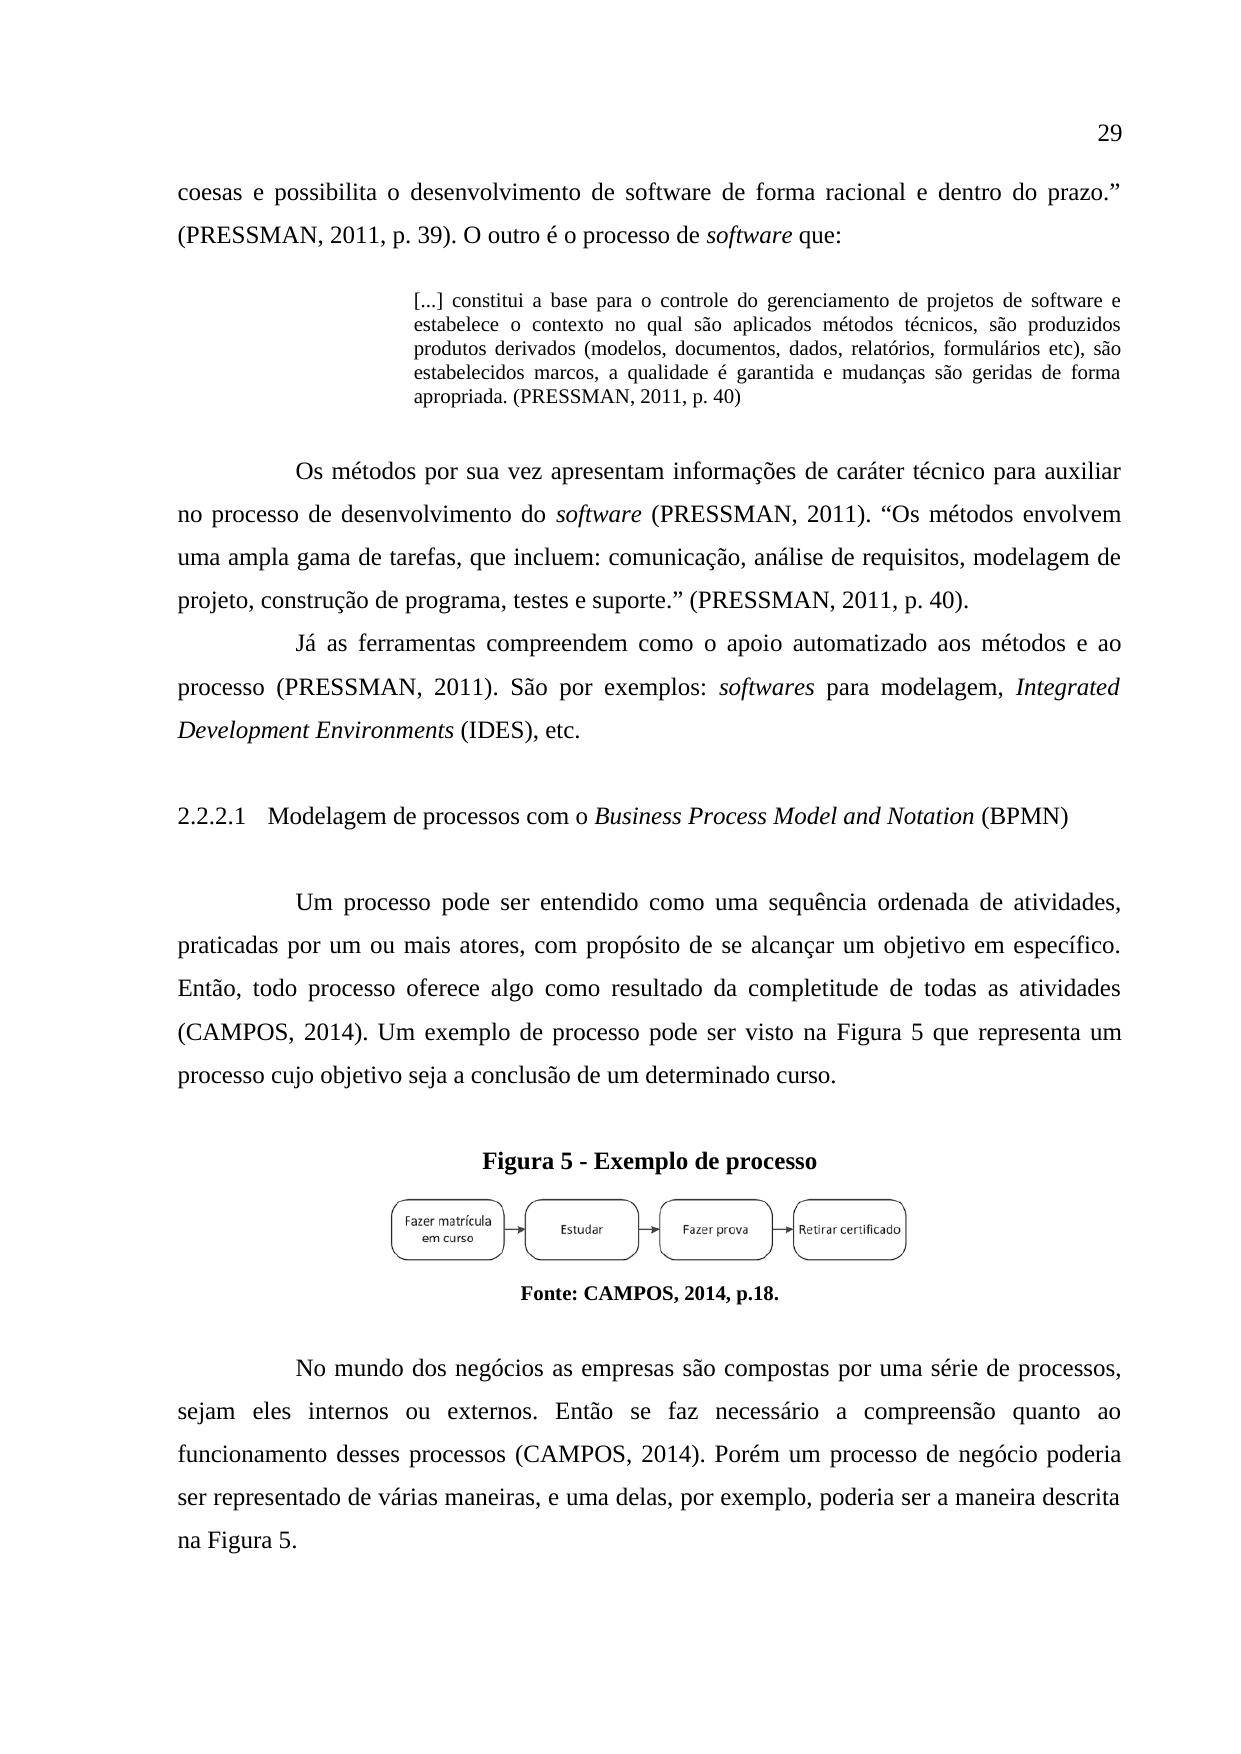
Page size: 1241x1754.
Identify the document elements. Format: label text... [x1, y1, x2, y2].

text [...] constitui a base para o controle do gerenciamento de projetos de software e estabelece o contexto no qual são aplicados métodos técnicos, são produzidos produtos derivados (modelos, documentos, dados, relatórios, formulários etc), são estabelecidos marcos, a qualidade é garantida e mudanças são geridas de forma apropriada. (PRESSMAN, 2011, p. 40) [413, 287, 1122, 408]
text Os métodos por sua vez apresentam informações de caráter técnico para auxiliar no processo de desenvolvimento do software (PRESSMAN, 2011). “Os métodos envolvem uma ampla gama de tarefas, que incluem: comunicação, análise de requisitos, modelagem de projeto, construção de programa, testes e suporte.” (PRESSMAN, 2011, p. 40). [177, 456, 1122, 614]
text No mundo dos negócios as empresas são compostas por uma série de processos, sejam eles internos ou externos. Então se faz necessário a compreensão quanto ao funcionamento desses processos (CAMPOS, 2014). Porém um processo de negócio poderia ser representado de várias maneiras, e uma delas, por exemplo, poderia ser a maneira descrita na Figura 6. [177, 1353, 1122, 1554]
text Já as ferramentas compreendem como o apoio automatizado aos métodos e ao processo (PRESSMAN, 2011). São por exemplos: softwares para modelagem, Integrated Development Environments (IDES), etc. [177, 628, 1122, 743]
picture [387, 1189, 913, 1267]
subtitle Modelagem de processos com o Business Process Model and Notation (BPMN) [177, 801, 1122, 830]
text Figura 6 - Exemplo de processo [177, 1146, 1122, 1175]
text Um processo pode ser entendido como uma sequência ordenada de atividades, praticadas por um ou mais atores, com propósito de se alcançar um objetivo em específico. Então, todo processo oferece algo como resultado da completitude de todas as atividades (CAMPOS, 2014). Um exemplo de processo pode ser visto na Figura 6 que representa um processo cujo objetivo seja a conclusão de um determinado curso. [177, 887, 1122, 1088]
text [177, 177, 1122, 249]
text Fonte: CAMPOS, 2014, p.18. [177, 1281, 1122, 1305]
